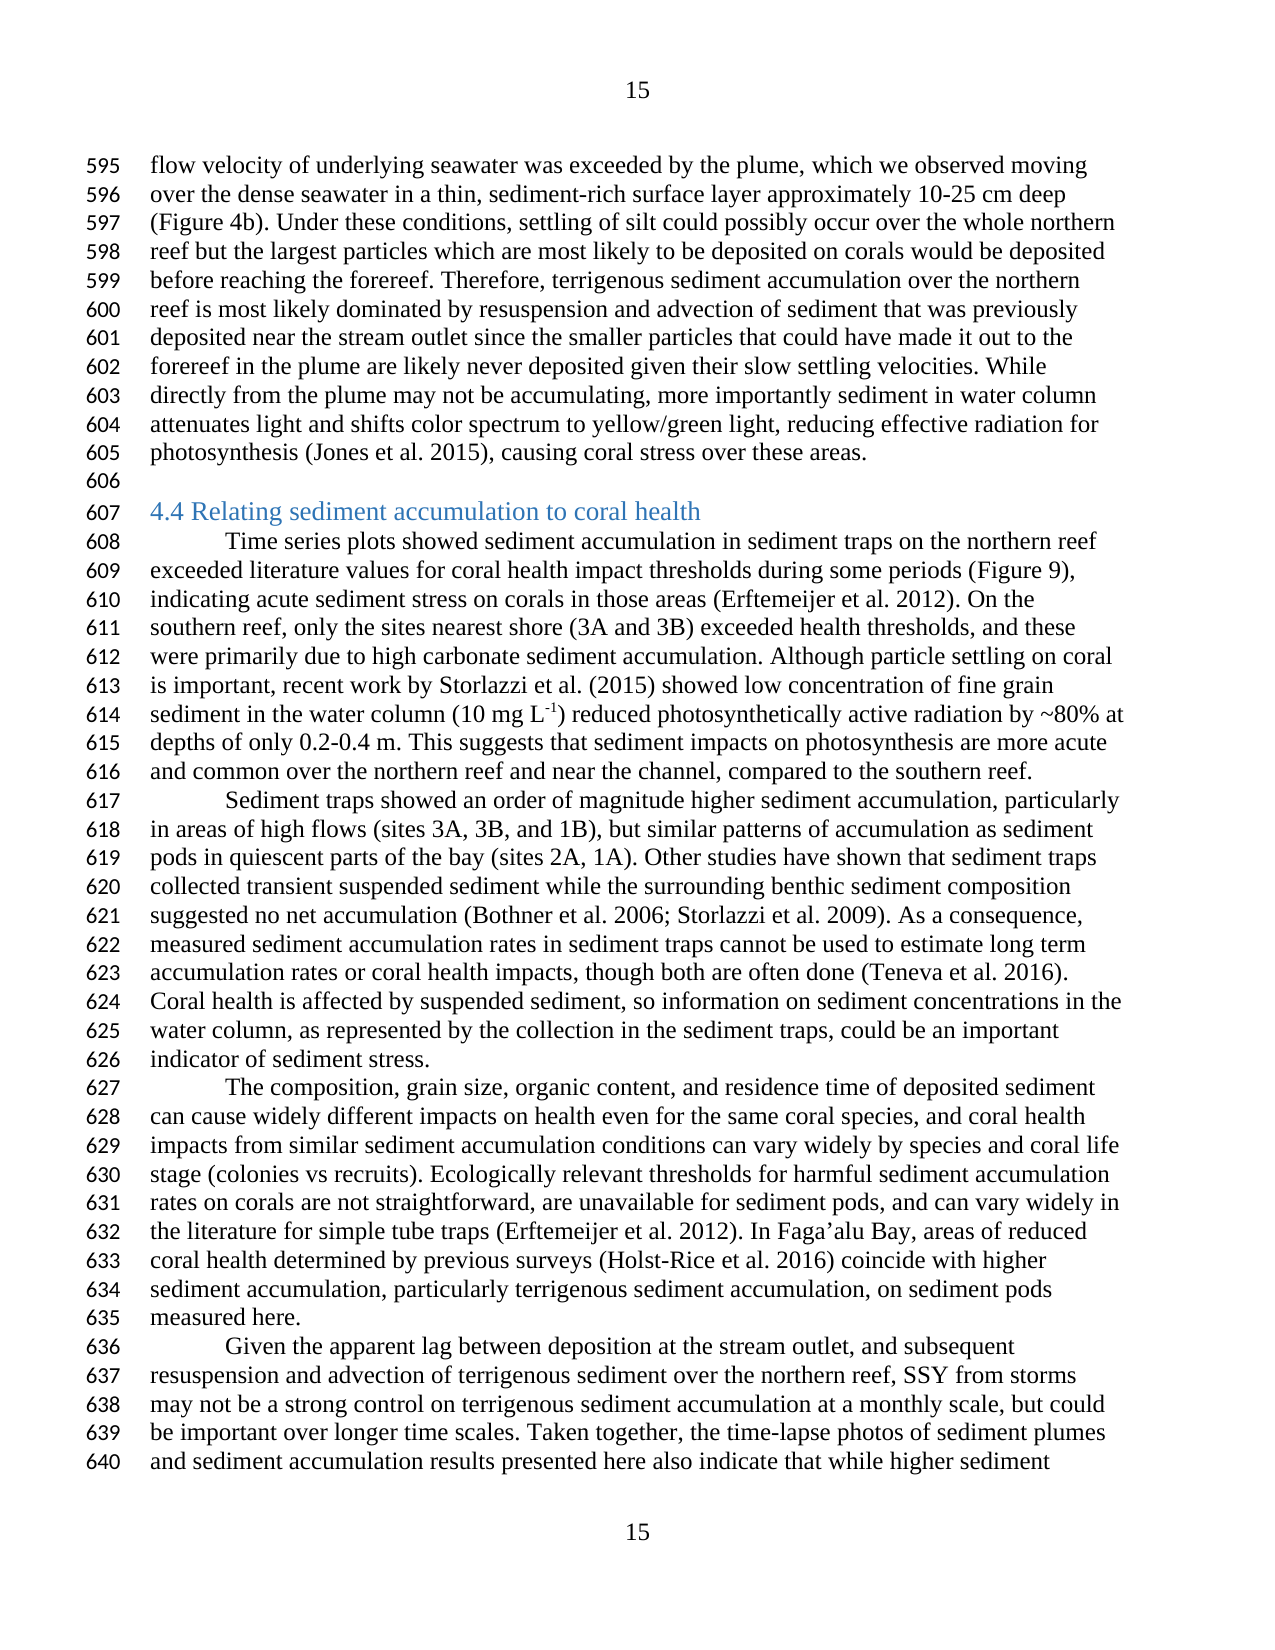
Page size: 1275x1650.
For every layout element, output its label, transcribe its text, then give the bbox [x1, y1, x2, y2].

text Time series plots showed sediment accumulation in sediment traps on the northern reef exceeded literature values for coral health impact thresholds during some periods (Figure 9), indicating acute sediment stress on corals in those areas (Erftemeijer et al. 2012). On the southern reef, only the sites nearest shore (3A and 3B) exceeded health thresholds, and these were primarily due to high carbonate sediment accumulation. Although particle settling on coral is important, recent work by Storlazzi et al. (2015) showed low concentration of fine grain sediment in the water column (10 mg L-1) reduced photosynthetically active radiation by ~80% at depths of only 0.2-0.4 m. This suggests that sediment impacts on photosynthesis are more acute and common over the northern reef and near the channel, compared to the southern reef. [150, 526, 1125, 785]
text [150, 1331, 1125, 1475]
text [150, 150, 1125, 466]
text Sediment traps showed an order of magnitude higher sediment accumulation, particularly in areas of high flows (sites 3A, 3B, and 1B), but similar patterns of accumulation as sediment pods in quiescent parts of the bay (sites 2A, 1A). Other studies have shown that sediment traps collected transient suspended sediment while the surrounding benthic sediment composition suggested no net accumulation (Bothner et al. 2006; Storlazzi et al. 2009). As a consequence, measured sediment accumulation rates in sediment traps cannot be used to estimate long term accumulation rates or coral health impacts, though both are often done (Teneva et al. 2016). Coral health is affected by suspended sediment, so information on sediment concentrations in the water column, as represented by the collection in the sediment traps, could be an important indicator of sediment stress. [150, 785, 1125, 1072]
text The composition, grain size, organic content, and residence time of deposited sediment can cause widely different impacts on health even for the same coral species, and coral health impacts from similar sediment accumulation conditions can vary widely by species and coral life stage (colonies vs recruits). Ecologically relevant thresholds for harmful sediment accumulation rates on corals are not straightforward, are unavailable for sediment pods, and can vary widely in the literature for simple tube traps (Erftemeijer et al. 2012). In Faga’alu Bay, areas of reduced coral health determined by previous surveys (Holst-Rice et al. 2016) coincide with higher sediment accumulation, particularly terrigenous sediment accumulation, on sediment pods measured here. [150, 1072, 1125, 1331]
subtitle 4.4 Relating sediment accumulation to coral health [150, 495, 1125, 526]
